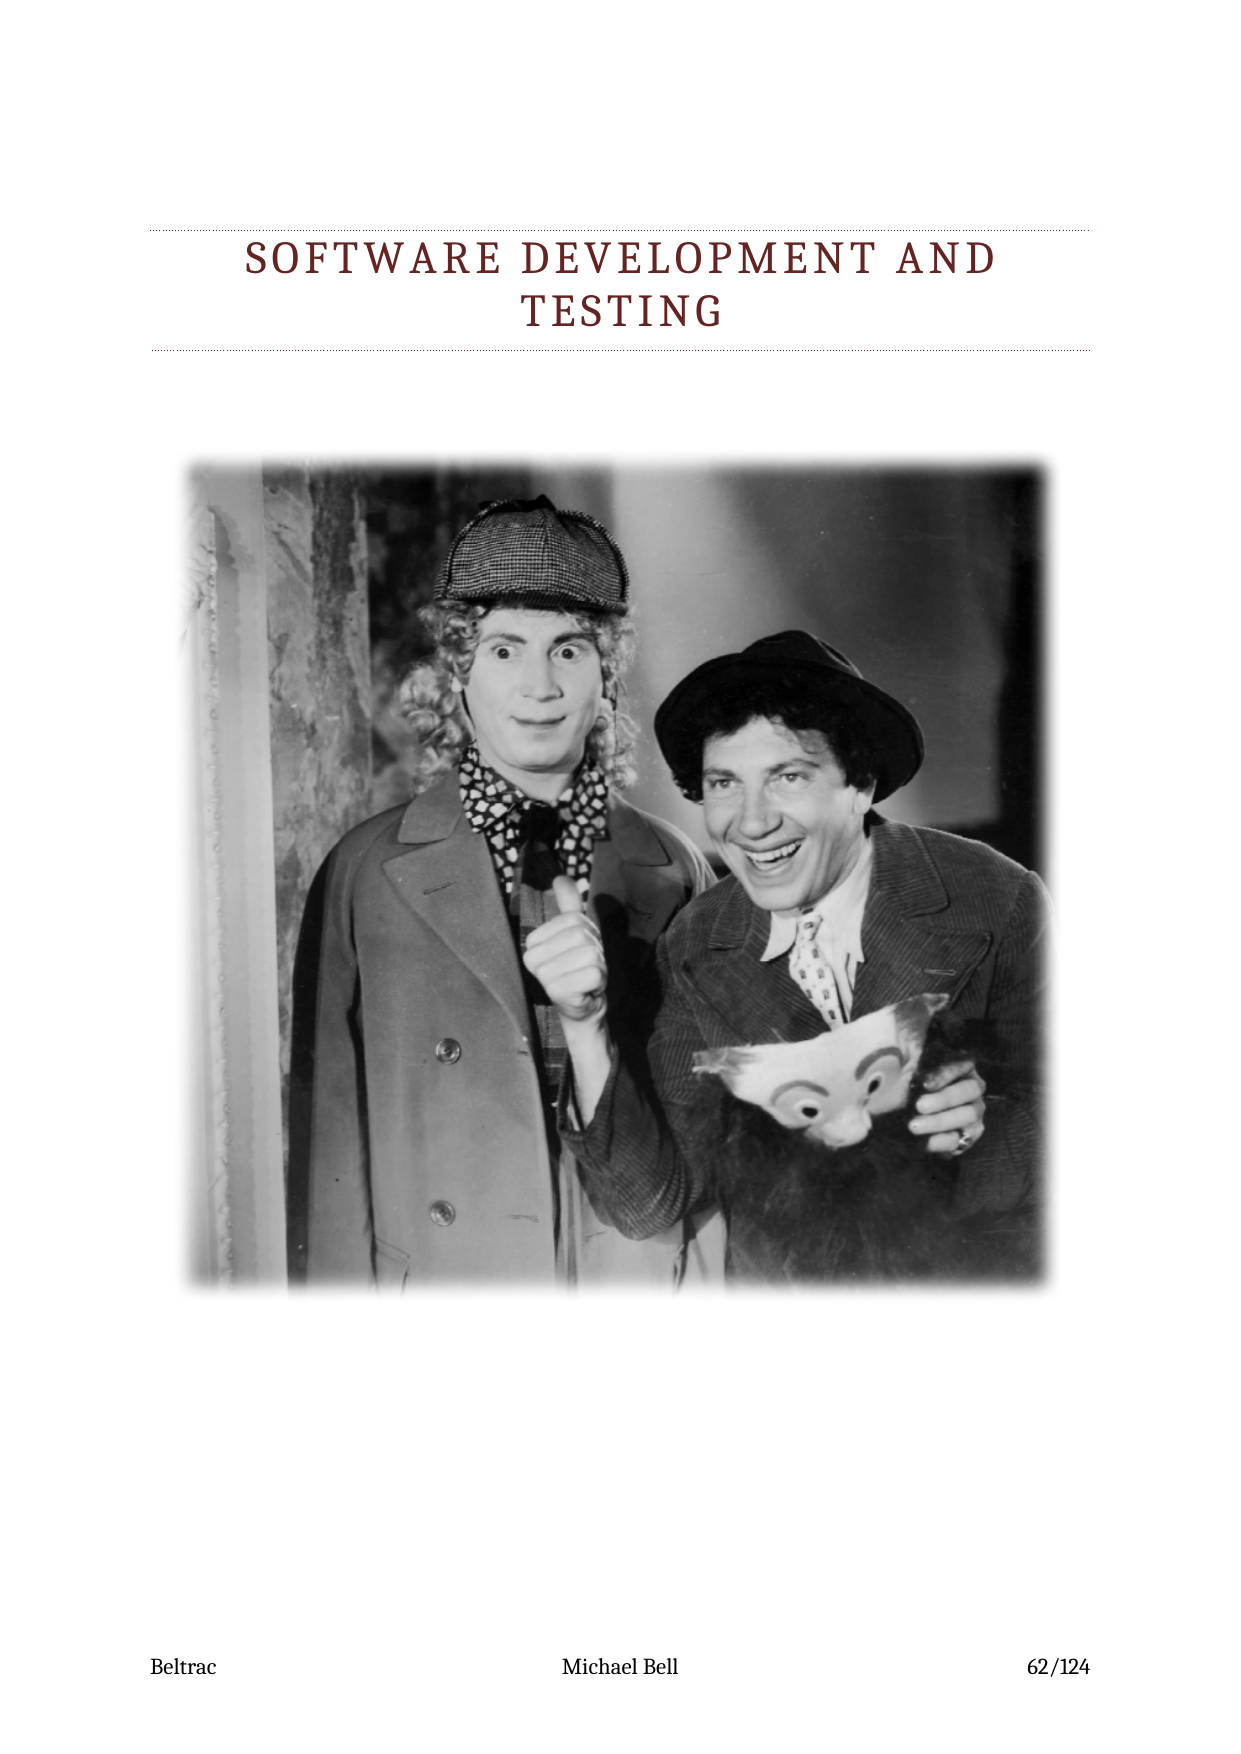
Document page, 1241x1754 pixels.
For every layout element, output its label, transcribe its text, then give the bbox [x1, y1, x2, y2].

picture [201, 476, 1034, 1275]
title Software Development and Testing [150, 230, 1090, 351]
